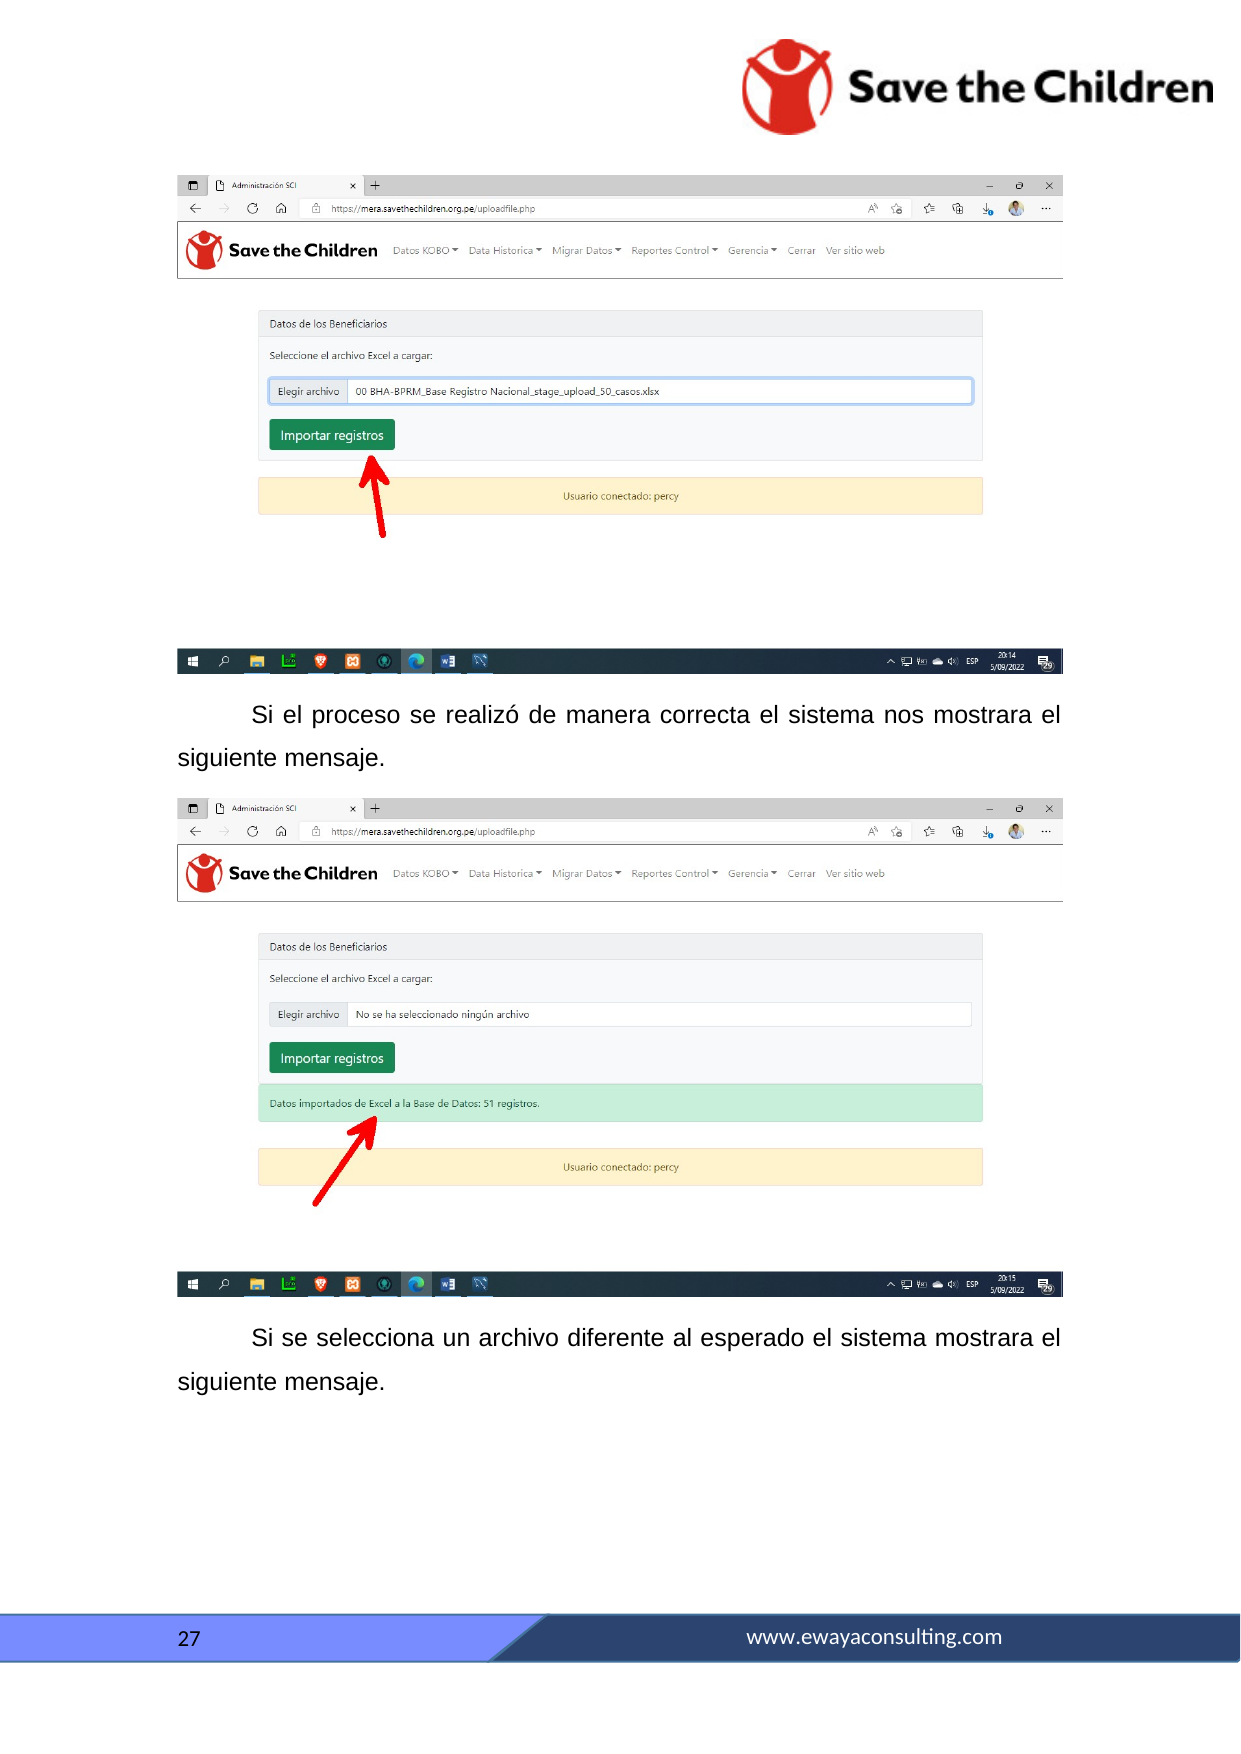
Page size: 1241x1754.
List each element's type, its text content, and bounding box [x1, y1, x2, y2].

text Si se selecciona un archivo diferente al esperado el sistema mostrara el siguiente mensaje. [177, 1323, 1063, 1395]
picture [177, 175, 1063, 674]
picture [177, 798, 1063, 1297]
picture [742, 39, 1213, 135]
text Si el proceso se realizó de manera correcta el sistema nos mostrara el siguiente mensaje. [177, 700, 1063, 772]
